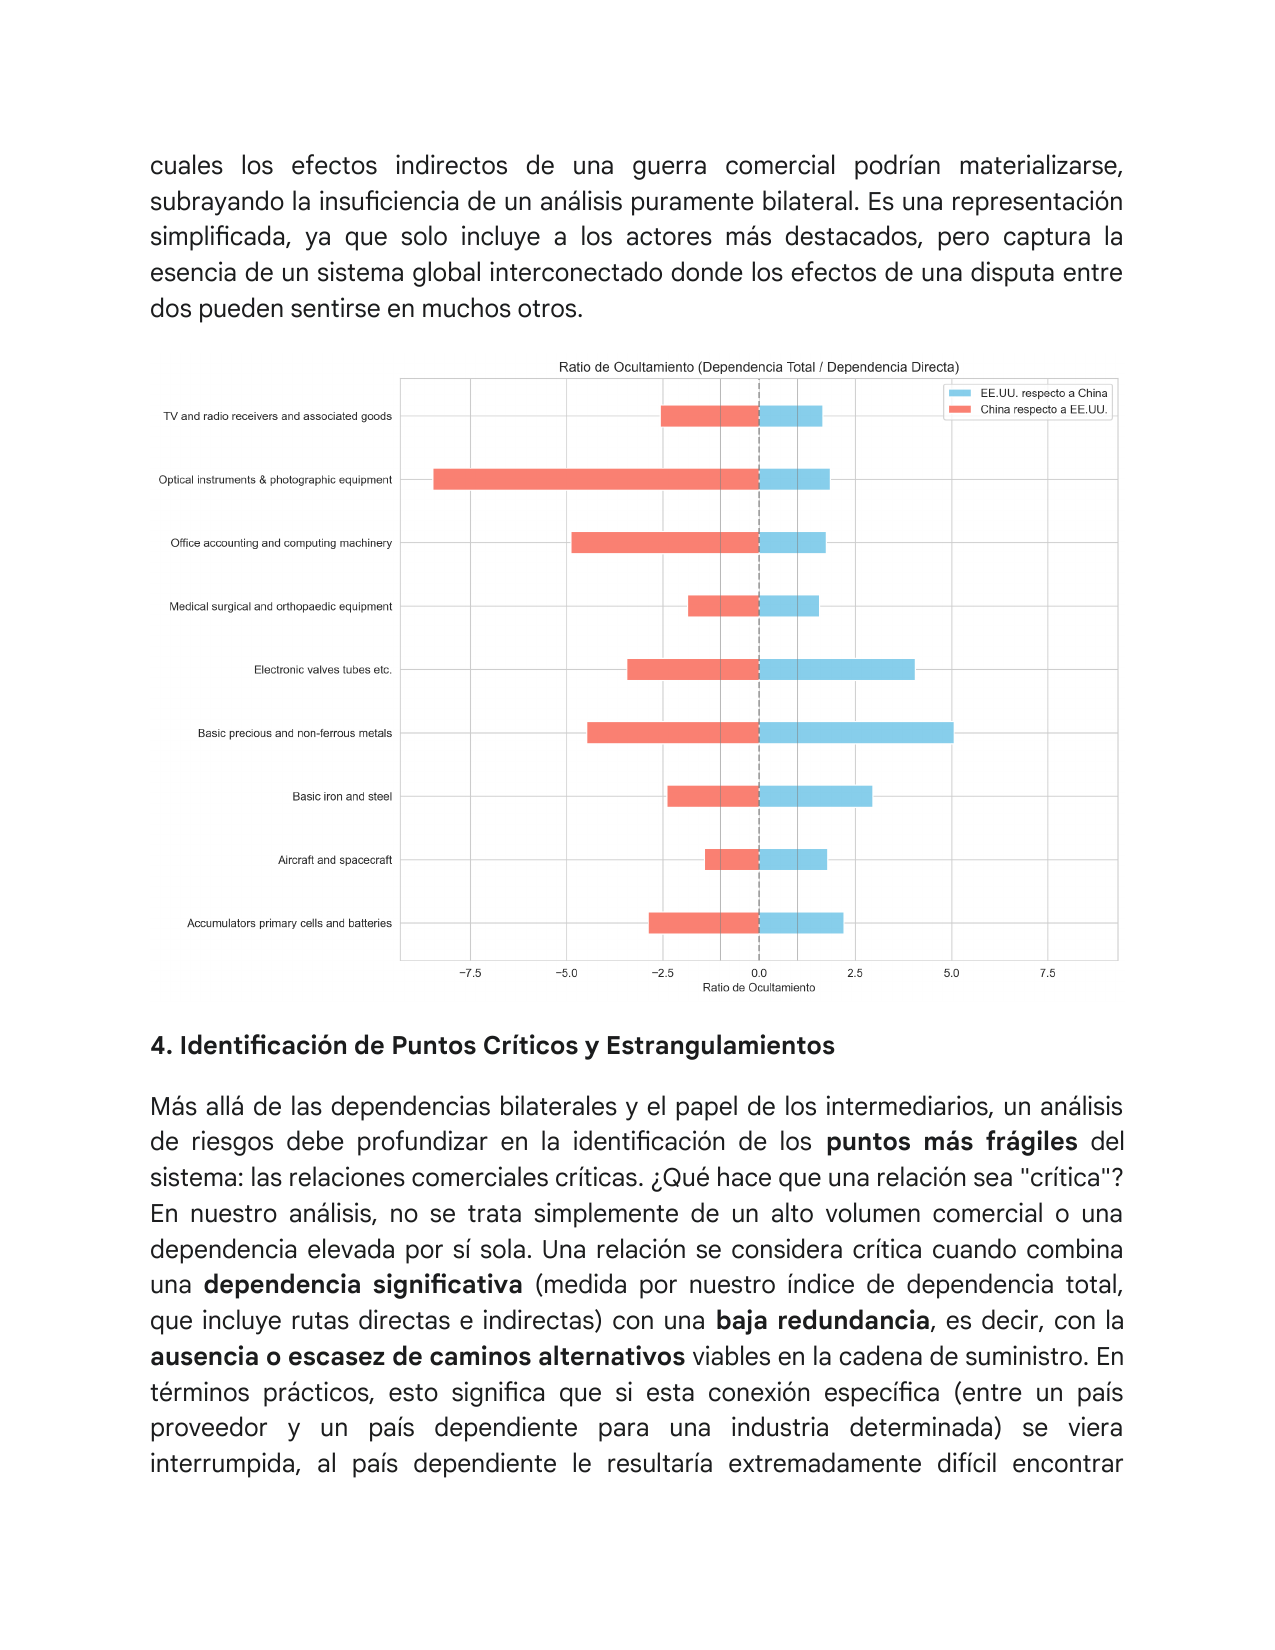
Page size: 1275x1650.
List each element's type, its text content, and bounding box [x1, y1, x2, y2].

picture [150, 353, 1125, 1002]
text 4. Identificación de Puntos Críticos y Estrangulamientos [150, 1030, 1125, 1062]
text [150, 150, 1125, 324]
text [150, 1091, 1125, 1479]
